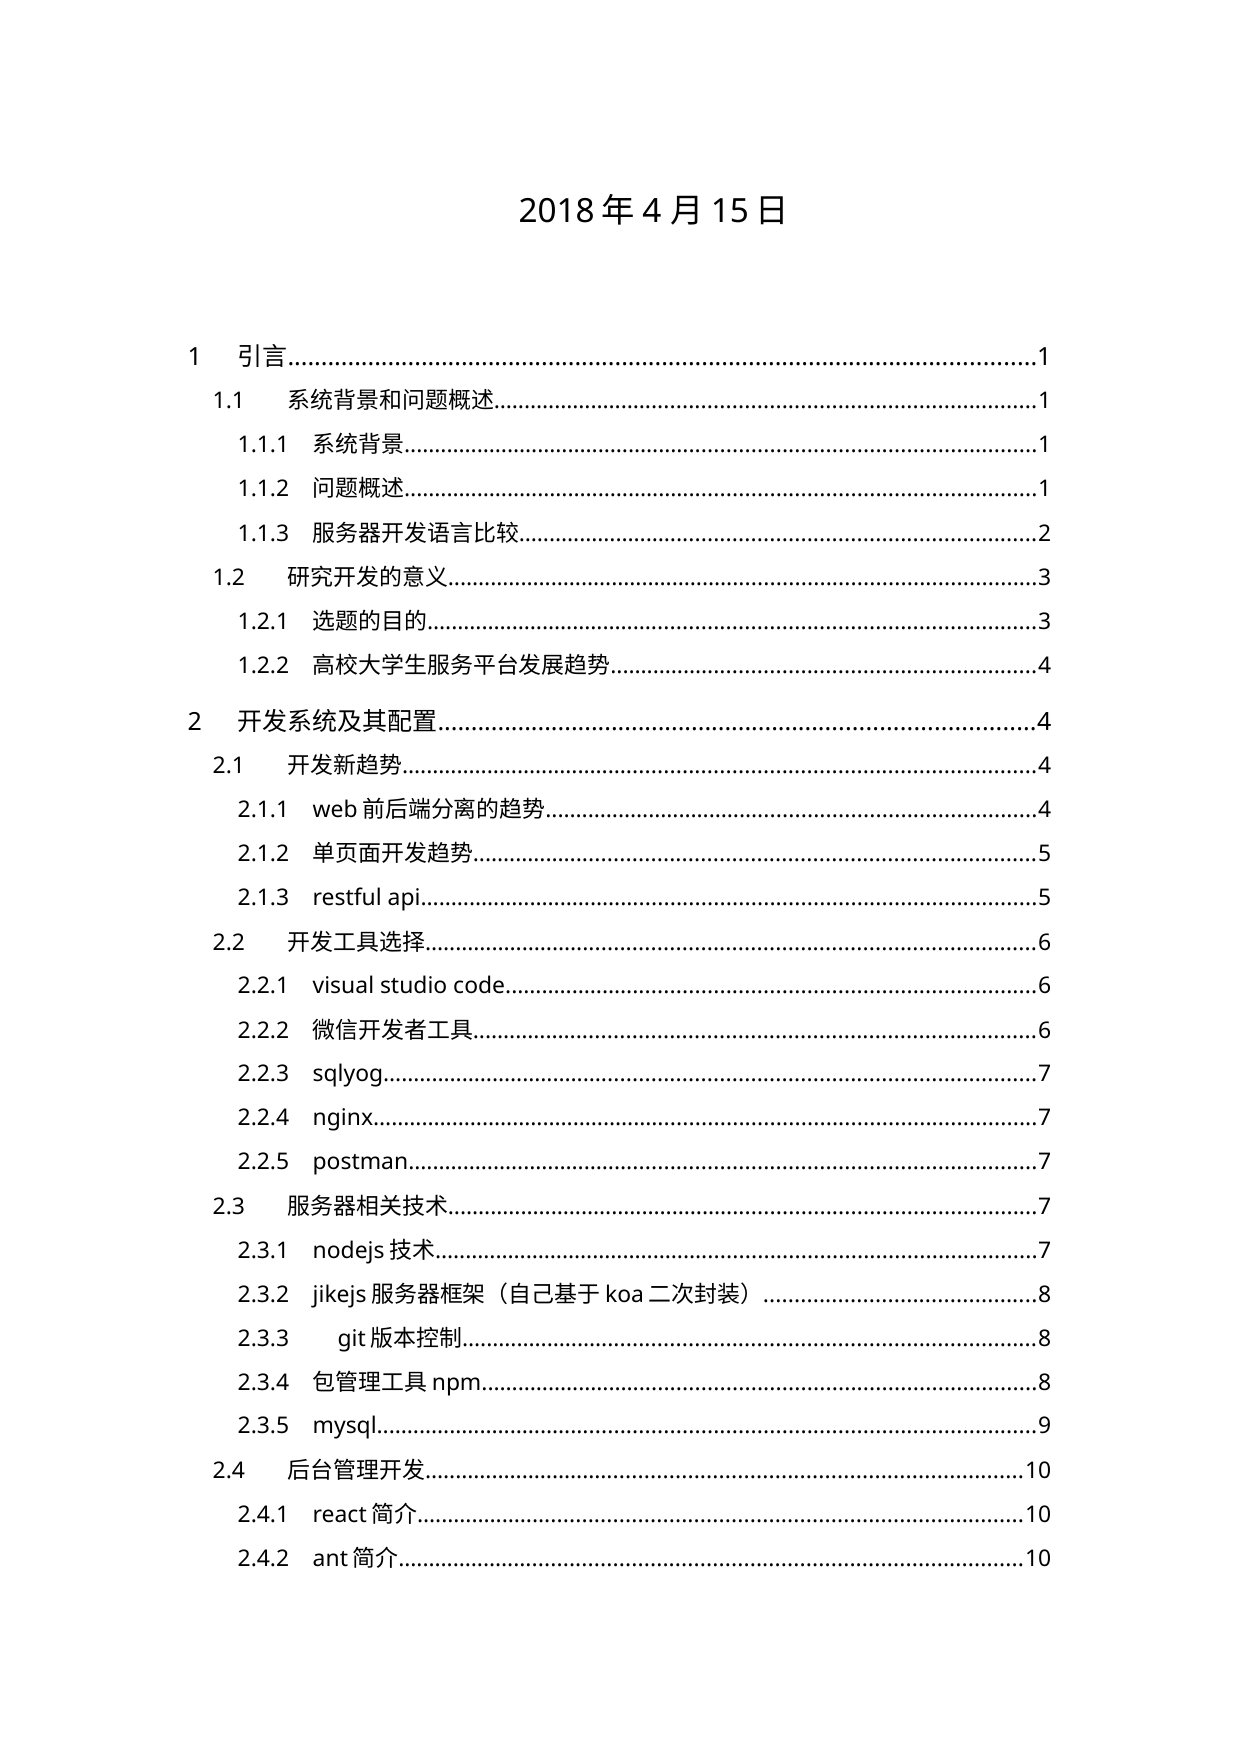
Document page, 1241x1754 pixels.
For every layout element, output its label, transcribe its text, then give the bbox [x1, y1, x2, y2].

text 2.1 开发新趋势 4 [212, 742, 1053, 786]
text 2.2.5 postman 7 [237, 1138, 1053, 1182]
text 2.2.3 sqlyog 7 [237, 1050, 1053, 1094]
text 2.1.3 restful api 5 [237, 874, 1053, 918]
text 2.3.3 git版本控制 8 [237, 1315, 1053, 1359]
text 2.2.2 微信开发者工具 6 [237, 1006, 1053, 1050]
text 2.2.4 nginx 7 [237, 1094, 1053, 1138]
text 2.3.4 包管理工具npm 8 [237, 1359, 1053, 1403]
text 1.1.1 系统背景 1 [237, 421, 1053, 465]
text 2.1.1 web前后端分离的趋势 4 [237, 786, 1053, 830]
text 1 引言 1 [187, 333, 1053, 377]
text 2.3.1 nodejs技术 7 [237, 1227, 1053, 1271]
text 1.2.1 选题的目的 3 [237, 597, 1053, 641]
text 2.1.2 单页面开发趋势 5 [237, 830, 1053, 874]
text 2.2.1 visual studio code 6 [237, 962, 1053, 1006]
text 1.2.2 高校大学生服务平台发展趋势 4 [237, 641, 1053, 685]
text 2.4.1 react简介 10 [237, 1491, 1053, 1535]
text 2.2 开发工具选择 6 [212, 918, 1053, 962]
text 2.4.2 ant简介 10 [237, 1535, 1053, 1579]
text 2 开发系统及其配置 4 [187, 698, 1053, 742]
text 1.1.3 服务器开发语言比较 2 [237, 509, 1053, 553]
text 1.2 研究开发的意义 3 [212, 553, 1053, 597]
text 2.3.5 mysql 9 [237, 1403, 1053, 1447]
text 2.3 服务器相关技术 7 [212, 1182, 1053, 1227]
text 2.4 后台管理开发 10 [212, 1447, 1053, 1491]
text 2.3.2 jikejs服务器框架（自己基于koa二次封装） 8 [237, 1271, 1053, 1315]
text 2018年 4 月 15日 [187, 172, 1053, 232]
text 1.1.2 问题概述 1 [237, 465, 1053, 509]
text 1.1 系统背景和问题概述 1 [212, 377, 1053, 421]
